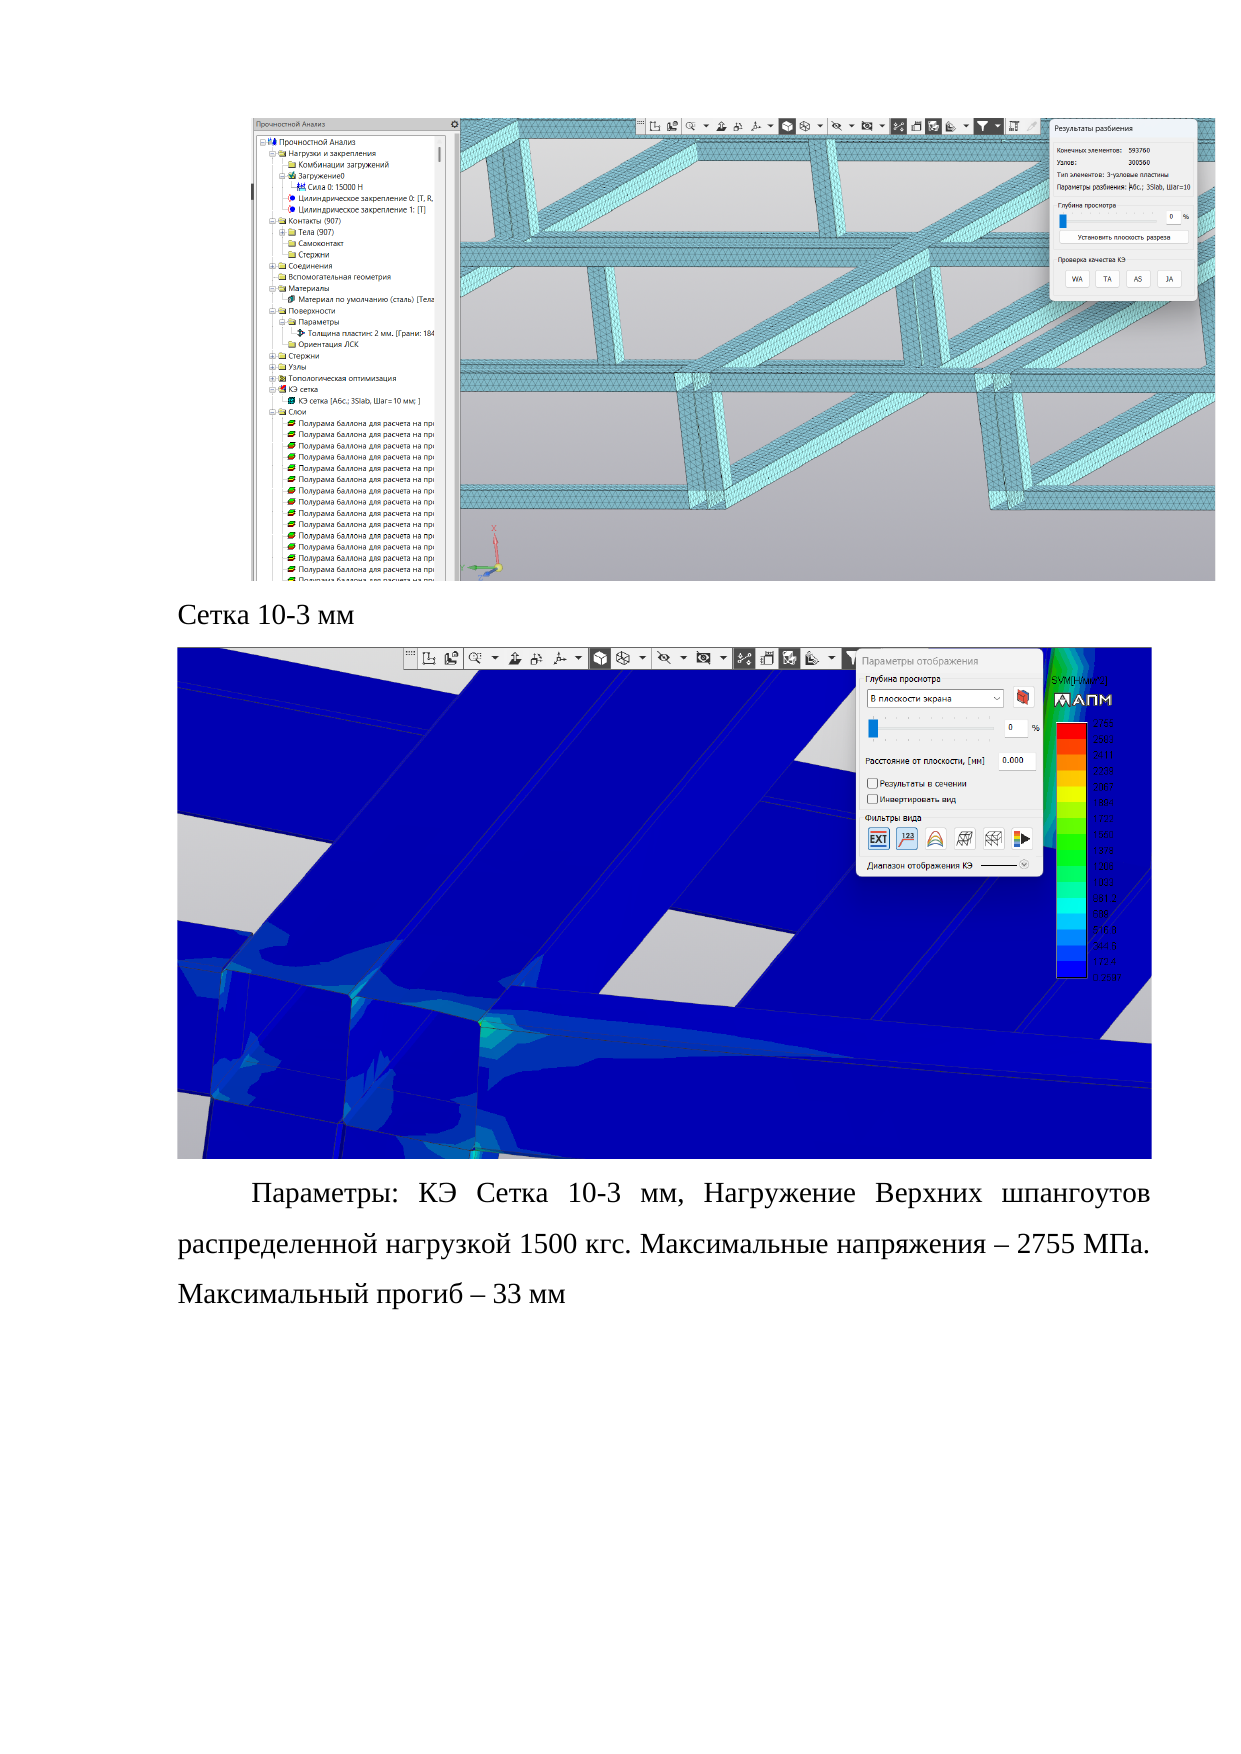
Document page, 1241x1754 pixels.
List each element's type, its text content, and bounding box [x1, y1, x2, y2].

text Параметры: КЭ Сетка 10-3 мм, Нагружение Верхних шпангоутов распределенной нагрузкой 1500 кгс. Максимальные напряжения – 2755 МПа. Максимальный прогиб – 33 мм [177, 1176, 1152, 1310]
picture [251, 118, 1216, 581]
text Сетка 10-3 мм [177, 597, 1152, 631]
picture [177, 647, 1152, 1159]
